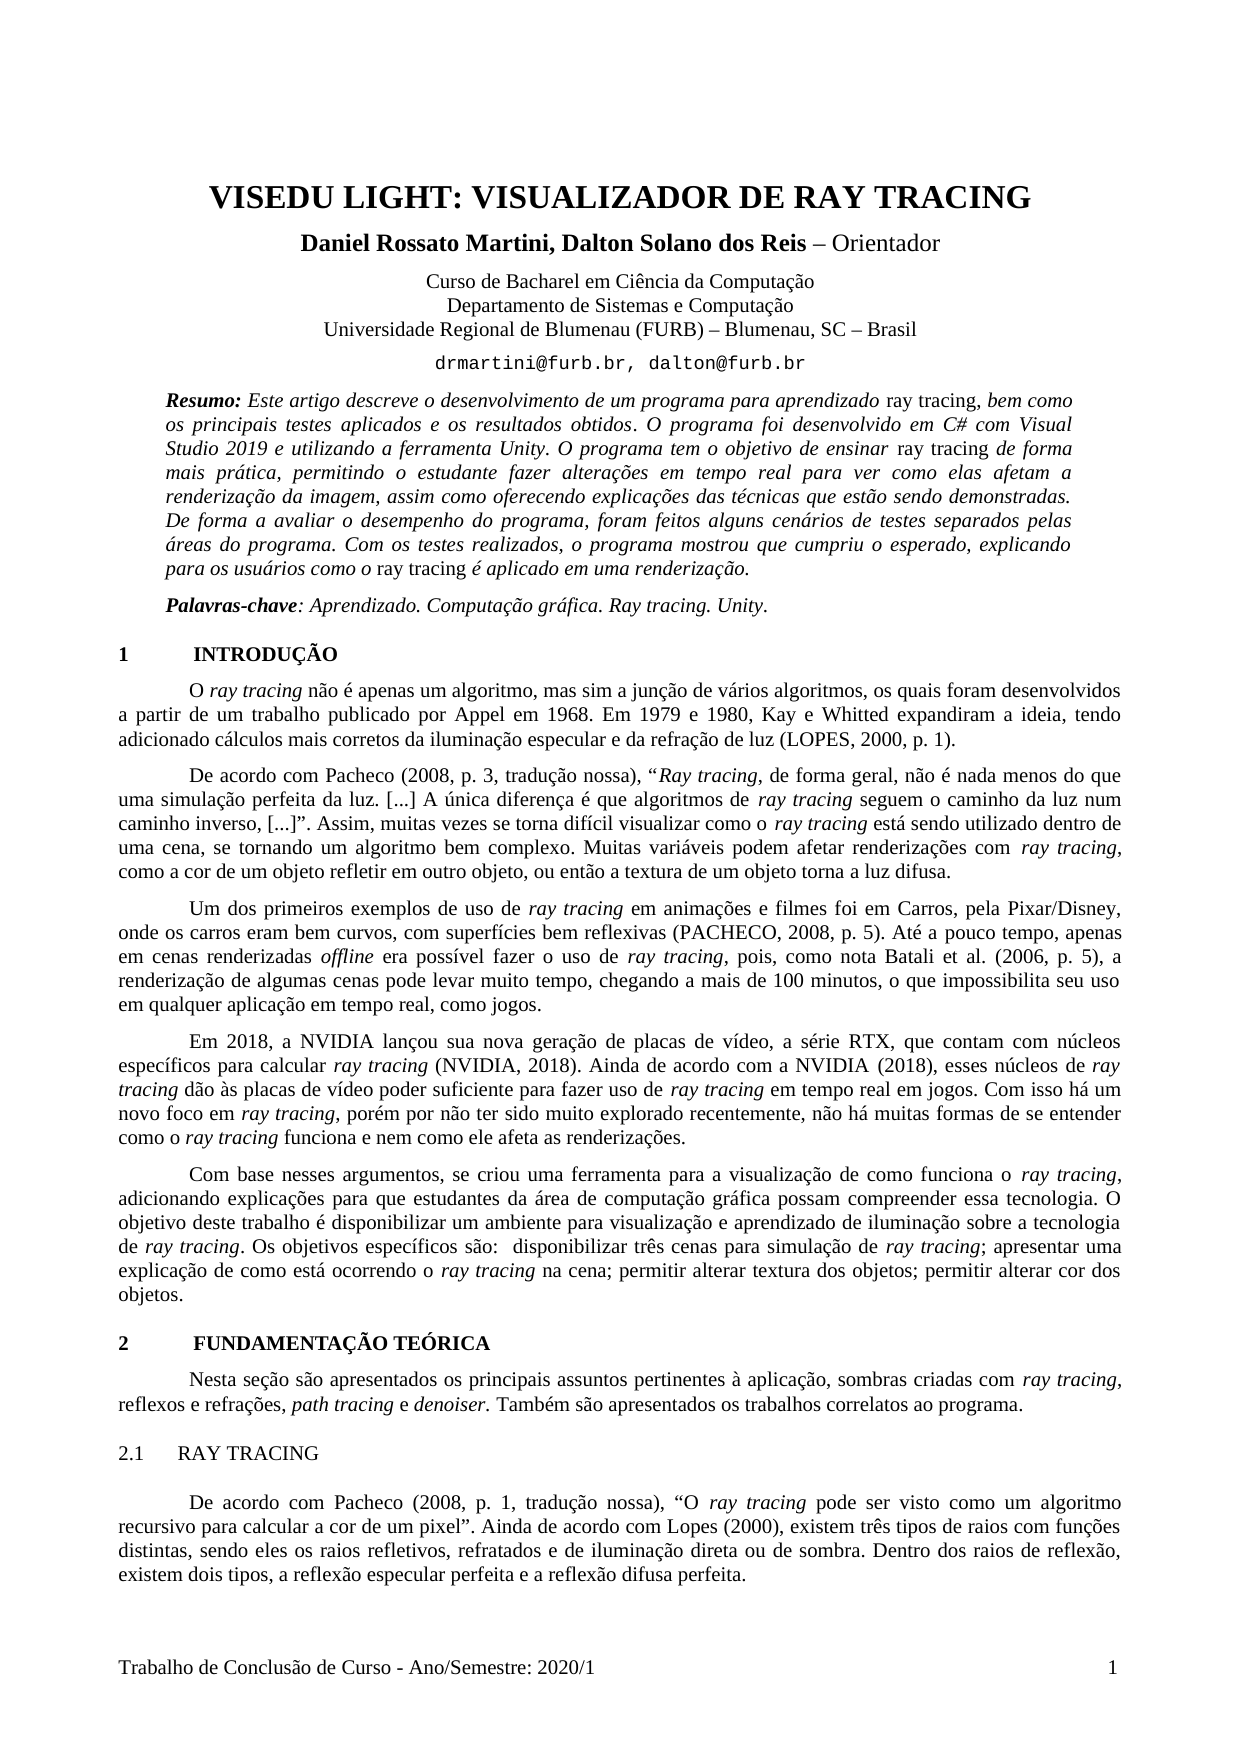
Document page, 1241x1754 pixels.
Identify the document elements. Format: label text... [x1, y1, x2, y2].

text De acordo com Pacheco (2008, p. 1, tradução nossa), “O ray tracing pode ser visto como um algoritmo recursivo para calcular a cor de um pixel”. Ainda de acordo com Lopes (2000), existem três tipos de raios com funções distintas, sendo eles os raios refletivos, refratados e de iluminação direta ou de sombra. Dentro dos raios de reflexão, existem dois tipos, a reflexão especular perfeita e a reflexão difusa perfeita. [118, 1489, 1122, 1586]
text Com base nesses argumentos, se criou uma ferramenta para a visualização de como funciona o ray tracing, adicionando explicações para que estudantes da área de computação gráfica possam compreender essa tecnologia. O objetivo deste trabalho é disponibilizar um ambiente para visualização e aprendizado de iluminação sobre a tecnologia de ray tracing. Os objetivos específicos são: disponibilizar três cenas para simulação de ray tracing; apresentar uma explicação de como está ocorrendo o ray tracing na cena; permitir alterar textura dos objetos; permitir alterar cor dos objetos. [118, 1161, 1122, 1306]
text Departamento de Sistemas e Computação [118, 293, 1122, 317]
text VISEDU LIGHT: VISUALIZADOR DE RAY TRACING [118, 177, 1122, 216]
text O ray tracing não é apenas um algoritmo, mas sim a junção de vários algoritmos, os quais foram desenvolvidos a partir de um trabalho publicado por Appel em 1968. Em 1979 e 1980, Kay e Whitted expandiram a ideia, tendo adicionado cálculos mais corretos da iluminação especular e da refração de luz (LOPES, 2000, p. 1). [118, 678, 1122, 751]
text Palavras-chave: Aprendizado. Computação gráfica. Ray tracing. Unity. [165, 593, 1075, 617]
text Em 2018, a NVIDIA lançou sua nova geração de placas de vídeo, a série RTX, que contam com núcleos específicos para calcular ray tracing (NVIDIA, 2018). Ainda de acordo com a NVIDIA (2018), esses núcleos de ray tracing dão às placas de vídeo poder suficiente para fazer uso de ray tracing em tempo real em jogos. Com isso há um novo foco em ray tracing, porém por não ter sido muito explorado recentemente, não há muitas formas de se entender como o ray tracing funciona e nem como ele afeta as renderizações. [118, 1029, 1122, 1149]
text De acordo com Pacheco (2008, p. 3, tradução nossa), “Ray tracing, de forma geral, não é nada menos do que uma simulação perfeita da luz. [...] A única diferença é que algoritmos de ray tracing seguem o caminho da luz num caminho inverso, [...]”. Assim, muitas vezes se torna difícil visualizar como o ray tracing está sendo utilizado dentro de uma cena, se tornando um algoritmo bem complexo. Muitas variáveis podem afetar renderizações com ray tracing, como a cor de um objeto refletir em outro objeto, ou então a textura de um objeto torna a luz difusa. [118, 763, 1122, 883]
subtitle Introdução [118, 642, 1122, 666]
subtitle RAY TRACING [118, 1441, 1122, 1464]
text Daniel Rossato Martini, Dalton Solano dos Reis – Orientador [118, 228, 1122, 257]
text Nesta seção são apresentados os principais assuntos pertinentes à aplicação, sombras criadas com ray tracing, reflexos e refrações, path tracing e denoiser. Também são apresentados os trabalhos correlatos ao programa. [118, 1367, 1122, 1416]
text Curso de Bacharel em Ciência da Computação [118, 269, 1122, 293]
subtitle FUNDAMENTAÇÃO TEÓRICA [118, 1331, 1122, 1355]
text Resumo: Este artigo descreve o desenvolvimento de um programa para aprendizado ray tracing, bem como os principais testes aplicados e os resultados obtidos. O programa foi desenvolvido em C# com Visual Studio 2019 e utilizando a ferramenta Unity. O programa tem o objetivo de ensinar ray tracing de forma mais prática, permitindo o estudante fazer alterações em tempo real para ver como elas afetam a renderização da imagem, assim como oferecendo explicações das técnicas que estão sendo demonstradas. De forma a avaliar o desempenho do programa, foram feitos alguns cenários de testes separados pelas áreas do programa. Com os testes realizados, o programa mostrou que cumpriu o esperado, explicando para os usuários como o ray tracing é aplicado em uma renderização. [165, 388, 1075, 580]
text Universidade Regional de Blumenau (FURB) – Blumenau, SC – Brasil [118, 317, 1122, 341]
text drmartini@furb.br, dalton@furb.br [118, 354, 1122, 375]
text Um dos primeiros exemplos de uso de ray tracing em animações e filmes foi em Carros, pela Pixar/Disney, onde os carros eram bem curvos, com superfícies bem reflexivas (PACHECO, 2008, p. 5). Até a pouco tempo, apenas em cenas renderizadas offline era possível fazer o uso de ray tracing, pois, como nota Batali et al. (2006, p. 5), a renderização de algumas cenas pode levar muito tempo, chegando a mais de 100 minutos, o que impossibilita seu uso em qualquer aplicação em tempo real, como jogos. [118, 896, 1122, 1016]
